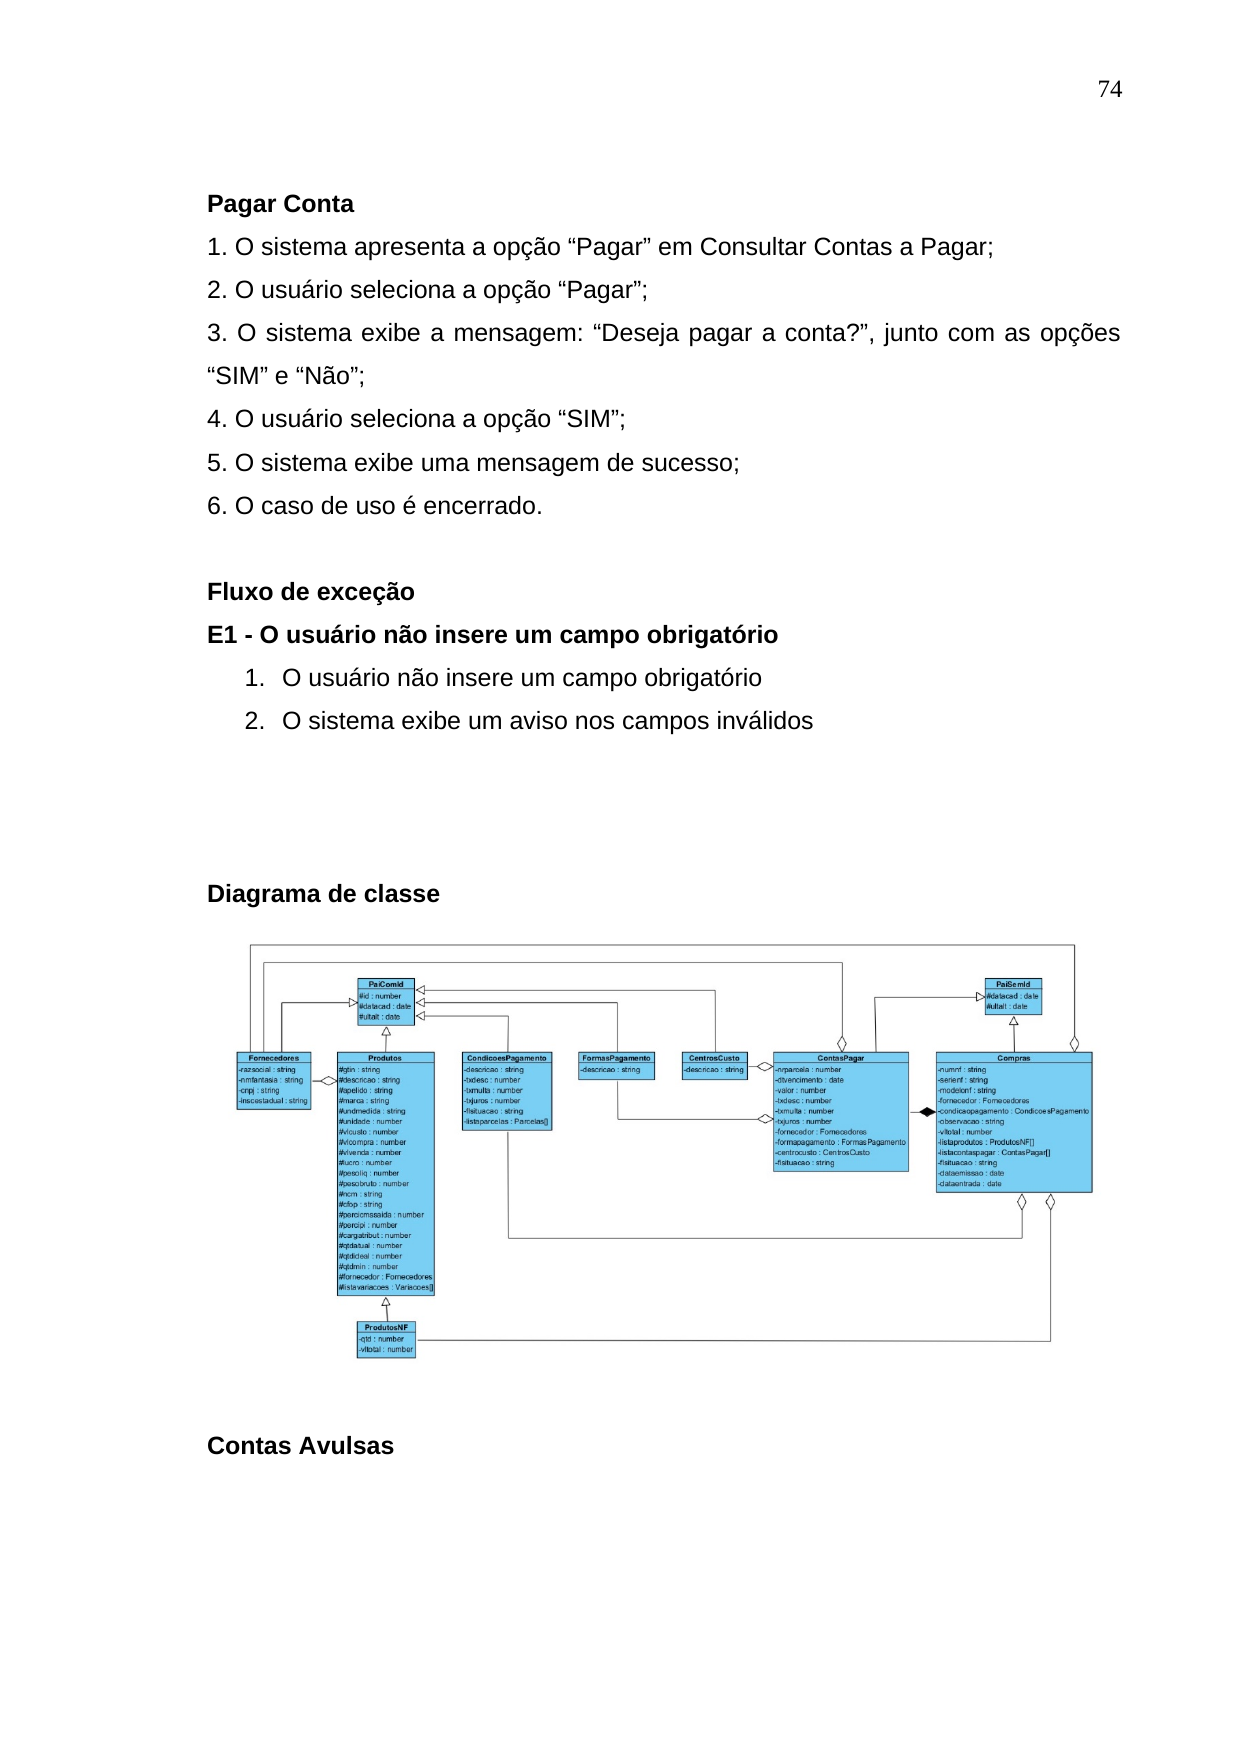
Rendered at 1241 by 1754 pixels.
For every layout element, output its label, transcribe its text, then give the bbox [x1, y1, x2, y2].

picture [206, 921, 1123, 1374]
text Fluxo de exceção [207, 577, 1122, 606]
text E1 - O usuário não insere um campo obrigatório [207, 620, 1122, 649]
text Contas Avulsas [207, 1431, 1122, 1459]
text Pagar Conta [207, 189, 1122, 217]
text Diagrama de classe [207, 879, 1122, 907]
text 4. O usuário seleciona a opção “SIM”; [207, 404, 1122, 433]
list O sistema exibe um aviso nos campos inválidos [244, 706, 1122, 735]
text 5. O sistema exibe uma mensagem de sucesso; [207, 447, 1122, 476]
text 2. O usuário seleciona a opção “Pagar”; [207, 275, 1122, 304]
text 3. O sistema exibe a mensagem: “Deseja pagar a conta?”, junto com as opções “SIM” e “Não”; [207, 318, 1122, 390]
text 6. O caso de uso é encerrado. [207, 491, 1122, 519]
list O usuário não insere um campo obrigatório [244, 663, 1122, 692]
text 1. O sistema apresenta a opção “Pagar” em Consultar Contas a Pagar; [207, 232, 1122, 261]
